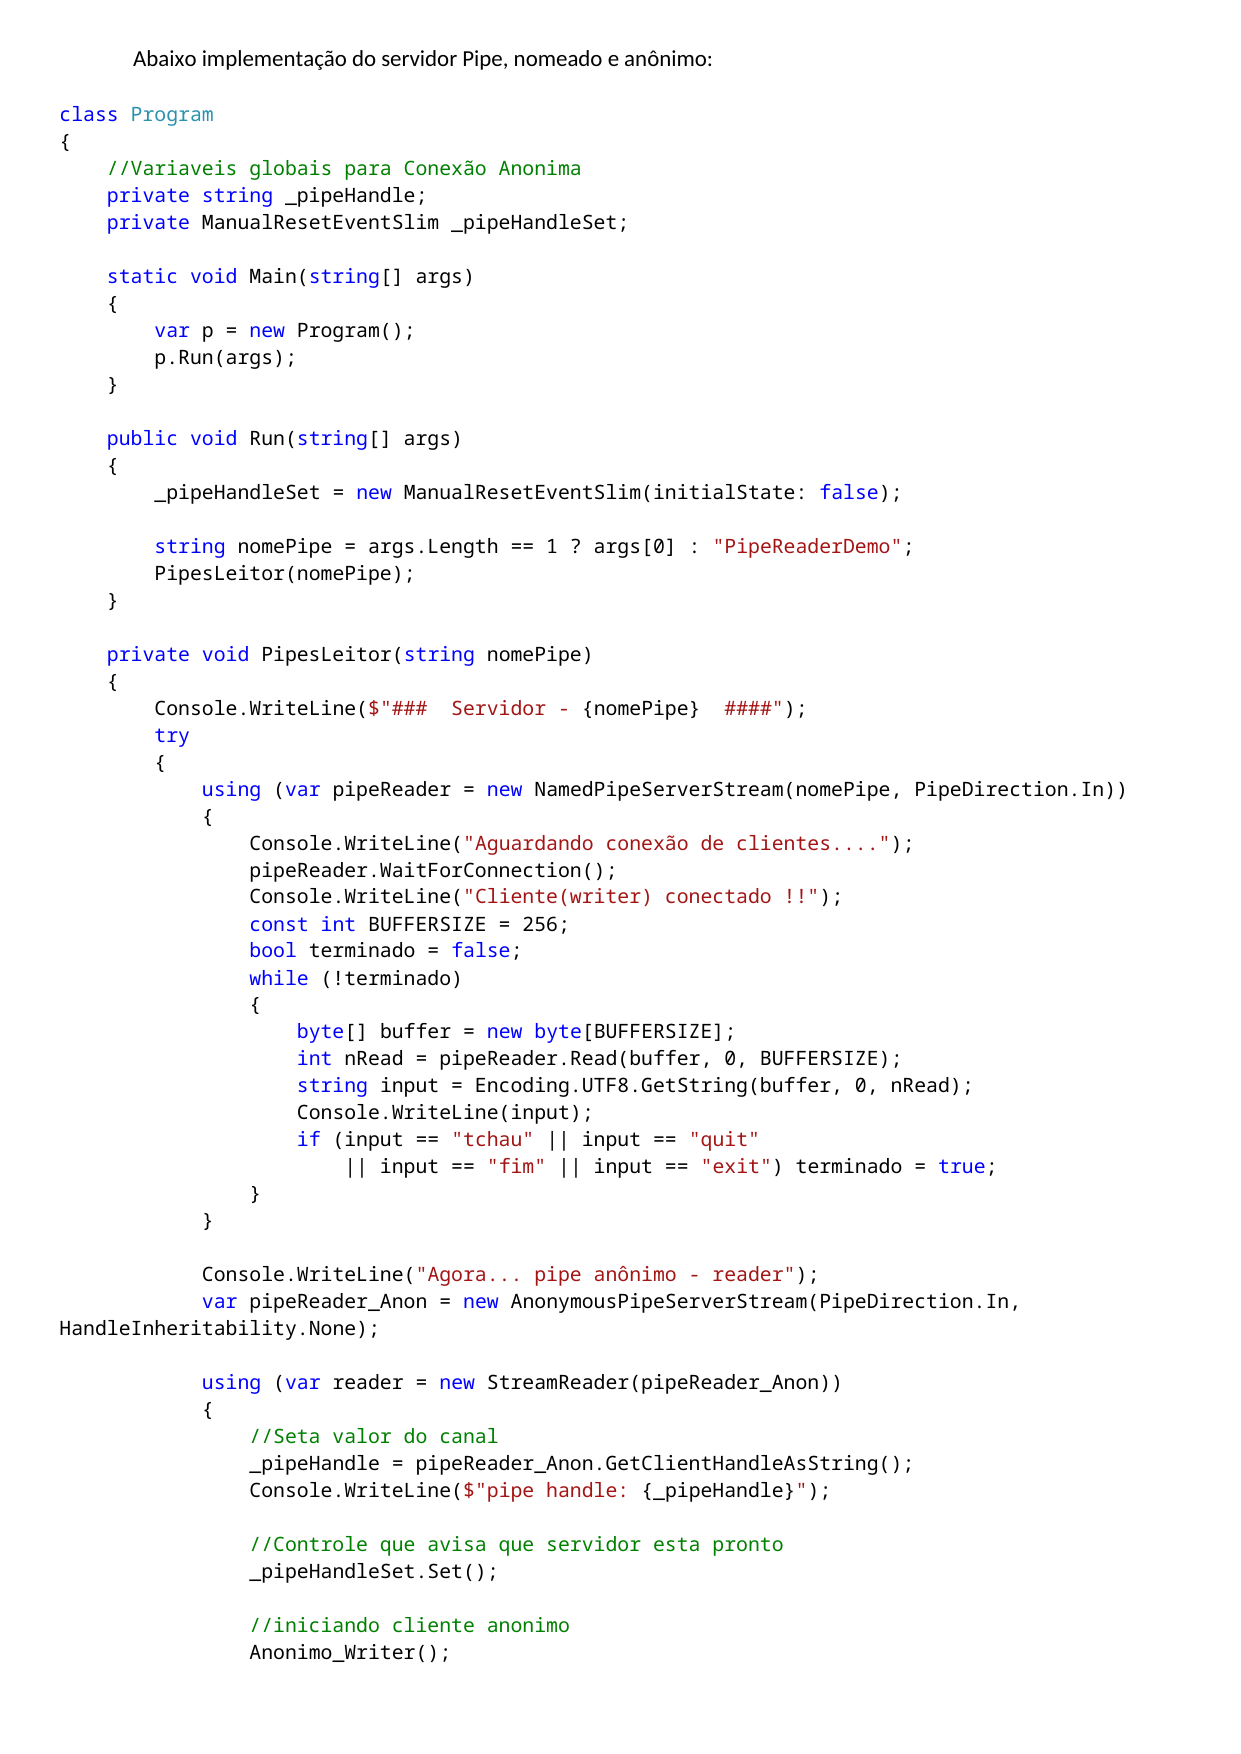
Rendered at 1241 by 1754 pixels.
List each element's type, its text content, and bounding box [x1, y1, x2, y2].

text { [59, 991, 1167, 1018]
text { [59, 802, 1167, 829]
text //Controle que avisa que servidor esta pronto [59, 1530, 1167, 1557]
text Console.WriteLine(input); [59, 1099, 1167, 1126]
text _pipeHandleSet.Set(); [59, 1557, 1167, 1584]
text { [59, 289, 1167, 316]
text static void Main(string[] args) [59, 262, 1167, 289]
text } [59, 1179, 1167, 1207]
text using (var pipeReader = new NamedPipeServerStream(nomePipe, PipeDirection.In)) [59, 775, 1167, 802]
text Console.WriteLine("Agora... pipe anônimo - reader"); [59, 1261, 1167, 1287]
text } [59, 586, 1167, 613]
text //iniciando cliente anonimo [59, 1611, 1167, 1638]
text { [59, 1395, 1167, 1422]
text int nRead = pipeReader.Read(buffer, 0, BUFFERSIZE); [59, 1045, 1167, 1072]
text private string _pipeHandle; [59, 181, 1167, 208]
text var pipeReader_Anon = new AnonymousPipeServerStream(PipeDirection.In, HandleInheritability.None); [59, 1287, 1167, 1341]
text while (!terminado) [59, 964, 1167, 991]
text { [59, 451, 1167, 478]
text pipeReader.WaitForConnection(); [59, 856, 1167, 883]
text private void PipesLeitor(string nomePipe) [59, 640, 1167, 667]
text Abaixo implementação do servidor Pipe, nomeado e anônimo: [59, 44, 1167, 72]
text } [59, 370, 1167, 397]
text { [59, 667, 1167, 694]
text Anonimo_Writer(); [59, 1638, 1167, 1665]
text Console.WriteLine("Cliente(writer) conectado !!"); [59, 883, 1167, 910]
text string input = Encoding.UTF8.GetString(buffer, 0, nRead); [59, 1072, 1167, 1099]
text var p = new Program(); [59, 316, 1167, 343]
text p.Run(args); [59, 343, 1167, 370]
text } [59, 1207, 1167, 1233]
text public void Run(string[] args) [59, 424, 1167, 451]
text bool terminado = false; [59, 937, 1167, 964]
text PipesLeitor(nomePipe); [59, 559, 1167, 586]
text _pipeHandle = pipeReader_Anon.GetClientHandleAsString(); [59, 1449, 1167, 1476]
text const int BUFFERSIZE = 256; [59, 910, 1167, 937]
text //Variaveis globais para Conexão Anonima [59, 154, 1167, 181]
text using (var reader = new StreamReader(pipeReader_Anon)) [59, 1368, 1167, 1395]
text class Program [59, 100, 1167, 127]
text { [59, 127, 1167, 154]
text try [59, 721, 1167, 748]
text //Seta valor do canal [59, 1422, 1167, 1449]
text Console.WriteLine($"pipe handle: {_pipeHandle}"); [59, 1476, 1167, 1503]
text || input == "fim" || input == "exit") terminado = true; [59, 1153, 1167, 1179]
text private ManualResetEventSlim _pipeHandleSet; [59, 208, 1167, 235]
text string nomePipe = args.Length == 1 ? args[0] : "PipeReaderDemo"; [59, 532, 1167, 559]
text _pipeHandleSet = new ManualResetEventSlim(initialState: false); [59, 478, 1167, 505]
text { [59, 748, 1167, 775]
text Console.WriteLine("Aguardando conexão de clientes...."); [59, 829, 1167, 856]
text Console.WriteLine($"### Servidor - {nomePipe} ####"); [59, 694, 1167, 721]
text if (input == "tchau" || input == "quit" [59, 1126, 1167, 1153]
text byte[] buffer = new byte[BUFFERSIZE]; [59, 1018, 1167, 1045]
